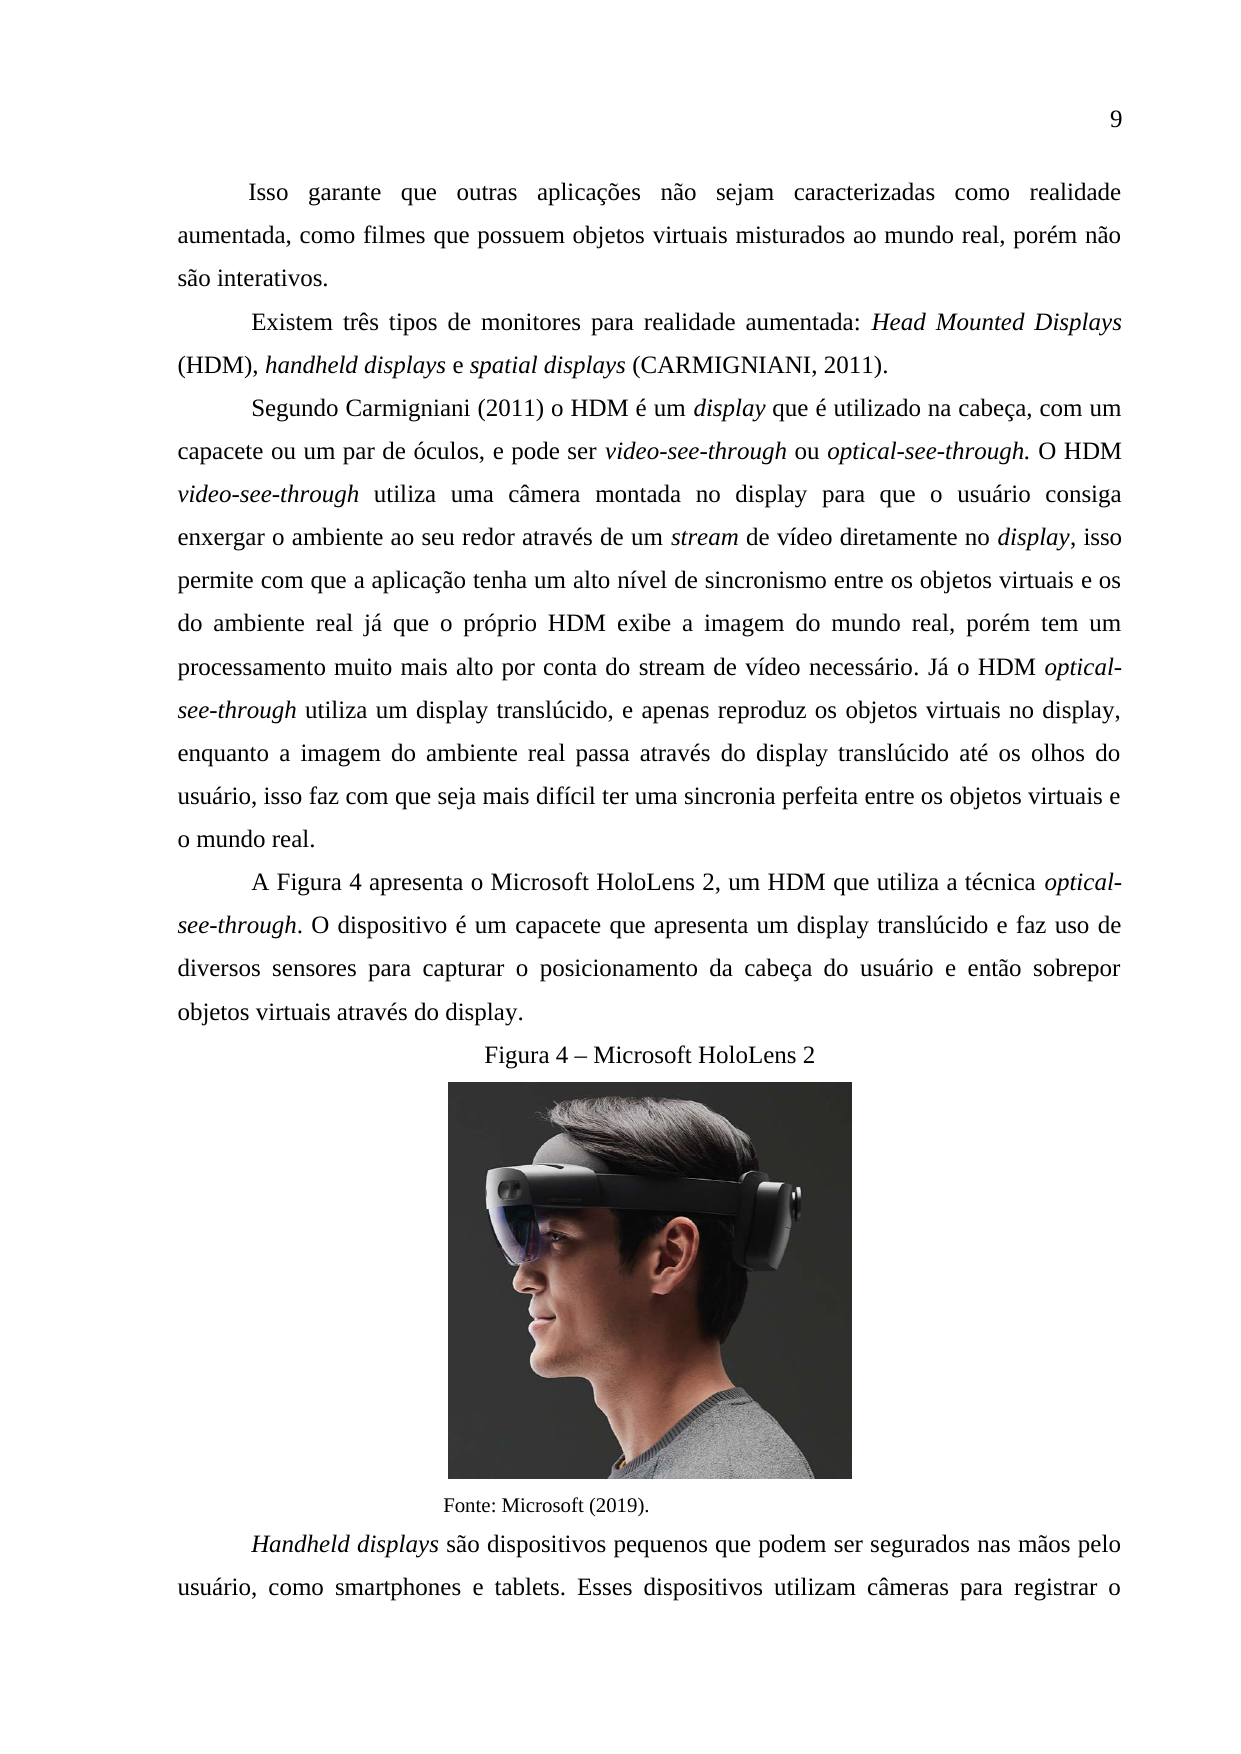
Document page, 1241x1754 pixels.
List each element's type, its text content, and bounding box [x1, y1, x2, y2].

text Existem três tipos de monitores para realidade aumentada: Head Mounted Displays (HDM), handheld displays e spatial displays (CARMIGNIANI, 2011). [177, 307, 1122, 378]
text Segundo Carmigniani (2011) o HDM é um display que é utilizado na cabeça, com um capacete ou um par de óculos, e pode ser video-see-through ou optical-see-through. O HDM video-see-through utiliza uma câmera montada no display para que o usuário consiga enxergar o ambiente ao seu redor através de um stream de vídeo diretamente no display, isso permite com que a aplicação tenha um alto nível de sincronismo entre os objetos virtuais e os do ambiente real já que o próprio HDM exibe a imagem do mundo real, porém tem um processamento muito mais alto por conta do stream de vídeo necessário. Já o HDM optical-see-through utiliza um display translúcido, e apenas reproduz os objetos virtuais no display, enquanto a imagem do ambiente real passa através do display translúcido até os olhos do usuário, isso faz com que seja mais difícil ter uma sincronia perfeita entre os objetos virtuais e o mundo real. [177, 393, 1122, 853]
picture [448, 1082, 852, 1479]
text A Figura 4 apresenta o Microsoft HoloLens 2, um HDM que utiliza a técnica optical-see-through. O dispositivo é um capacete que apresenta um display translúcido e faz uso de diversos sensores para capturar o posicionamento da cabeça do usuário e então sobrepor objetos virtuais através do display. [177, 867, 1122, 1025]
text Figura 4 – Microsoft HoloLens 2 [177, 1040, 1122, 1068]
text Fonte: Microsoft (2019). [177, 1493, 1122, 1517]
text Isso garante que outras aplicações não sejam caracterizadas como realidade aumentada, como filmes que possuem objetos virtuais misturados ao mundo real, porém não são interativos. [177, 177, 1122, 292]
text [177, 1529, 1122, 1601]
